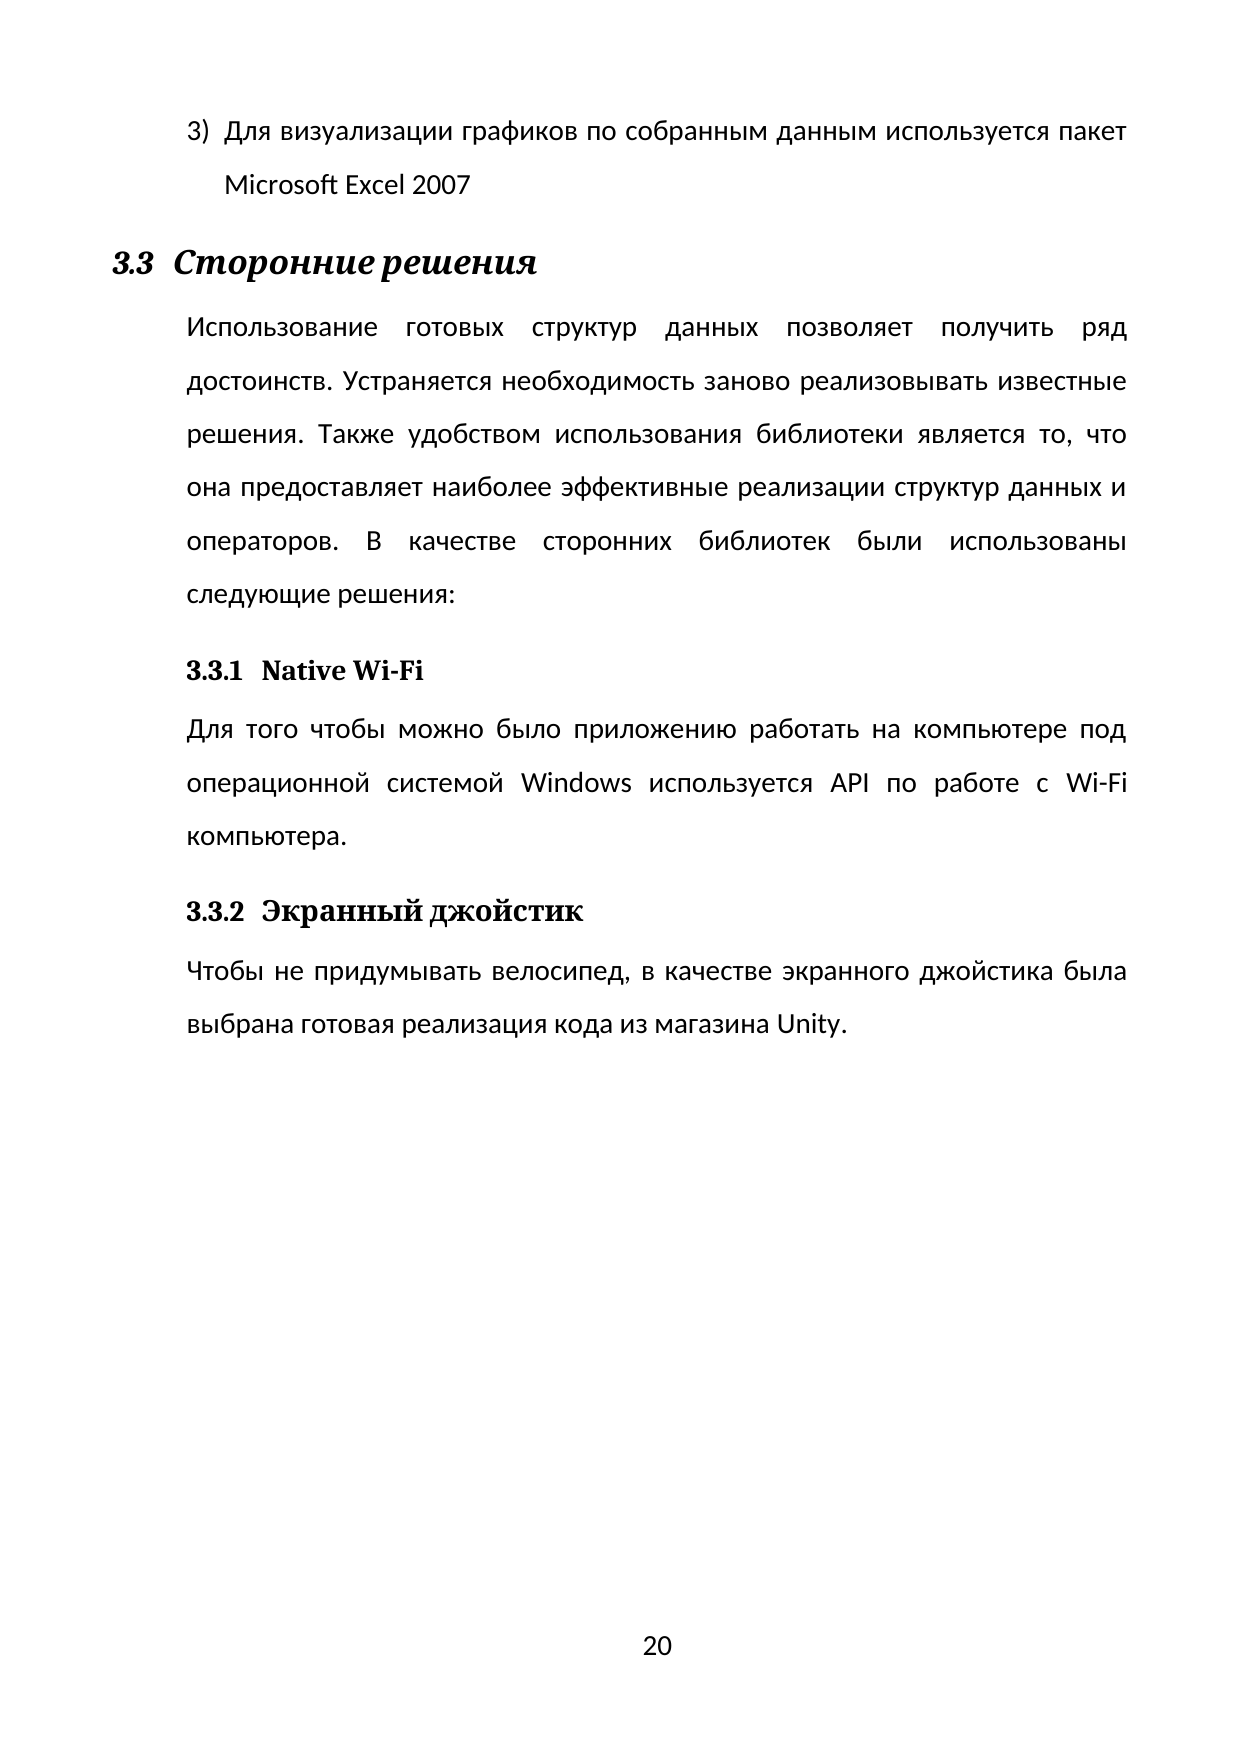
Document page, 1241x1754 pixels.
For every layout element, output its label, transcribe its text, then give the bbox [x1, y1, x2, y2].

list Для визуализации графиков по собранным данным используется пакет Microsoft Excel 2007 [186, 112, 1128, 202]
subtitle Сторонние решения [112, 244, 1128, 283]
text Использование готовых структур данных позволяет получить ряд достоинств. Устраняется необходимость заново реализовывать известные решения. Также удобством использования библиотеки является то, что она предоставляет наиболее эффективные реализации структур данных и операторов. В качестве сторонних библиотек были использованы следующие решения: [186, 308, 1128, 611]
subtitle Native Wi-Fi [186, 654, 1128, 687]
text Чтобы не придумывать велосипед, в качестве экранного джойстика была выбрана готовая реализация кода из магазина Unity. [186, 952, 1128, 1041]
subtitle Экранный джойстик [186, 896, 1128, 929]
text Для того чтобы можно было приложению работать на компьютере под операционной системой Windows используется API по работе с Wi-Fi компьютера. [186, 710, 1128, 853]
